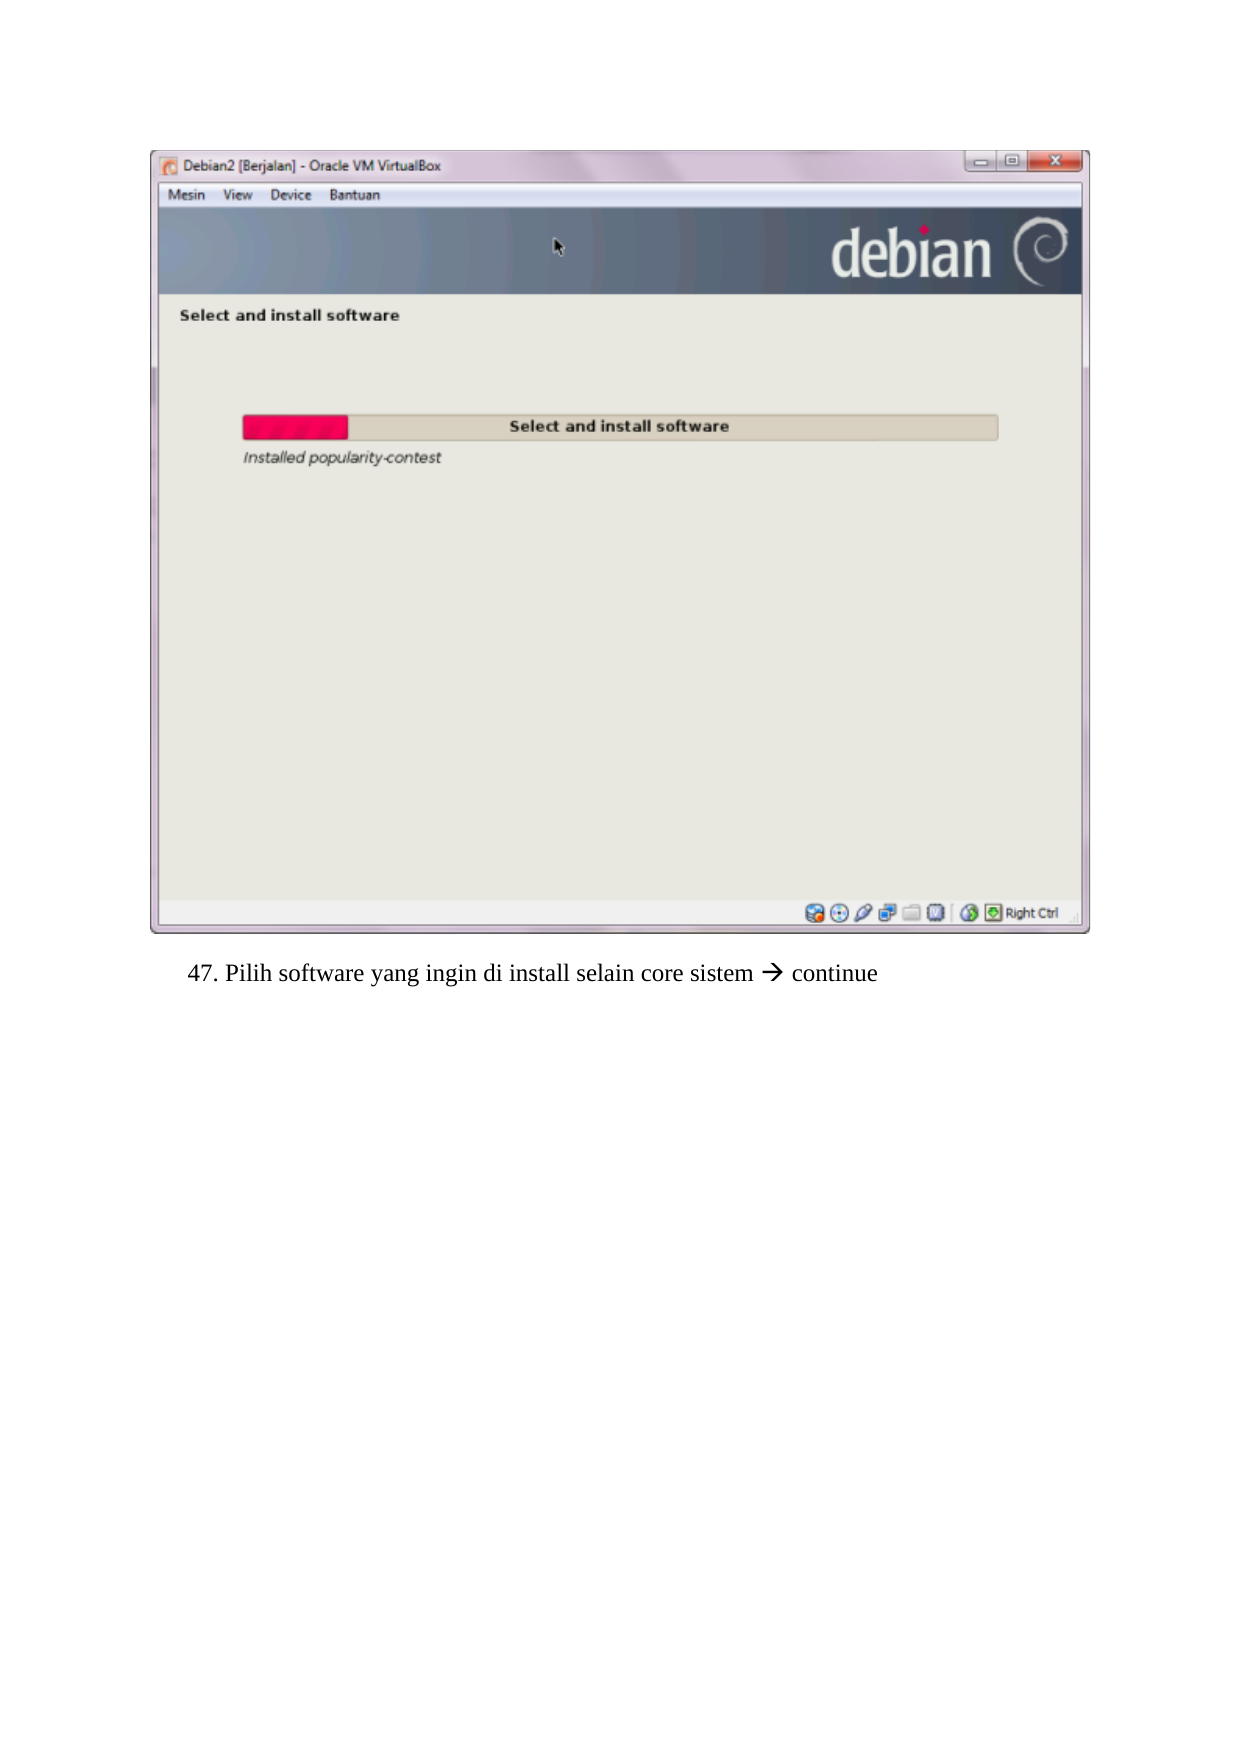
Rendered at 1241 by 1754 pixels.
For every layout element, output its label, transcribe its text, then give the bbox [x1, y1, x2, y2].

picture [150, 150, 1091, 934]
list Pilih software yang ingin di install selain core sistem continue [187, 958, 1090, 987]
